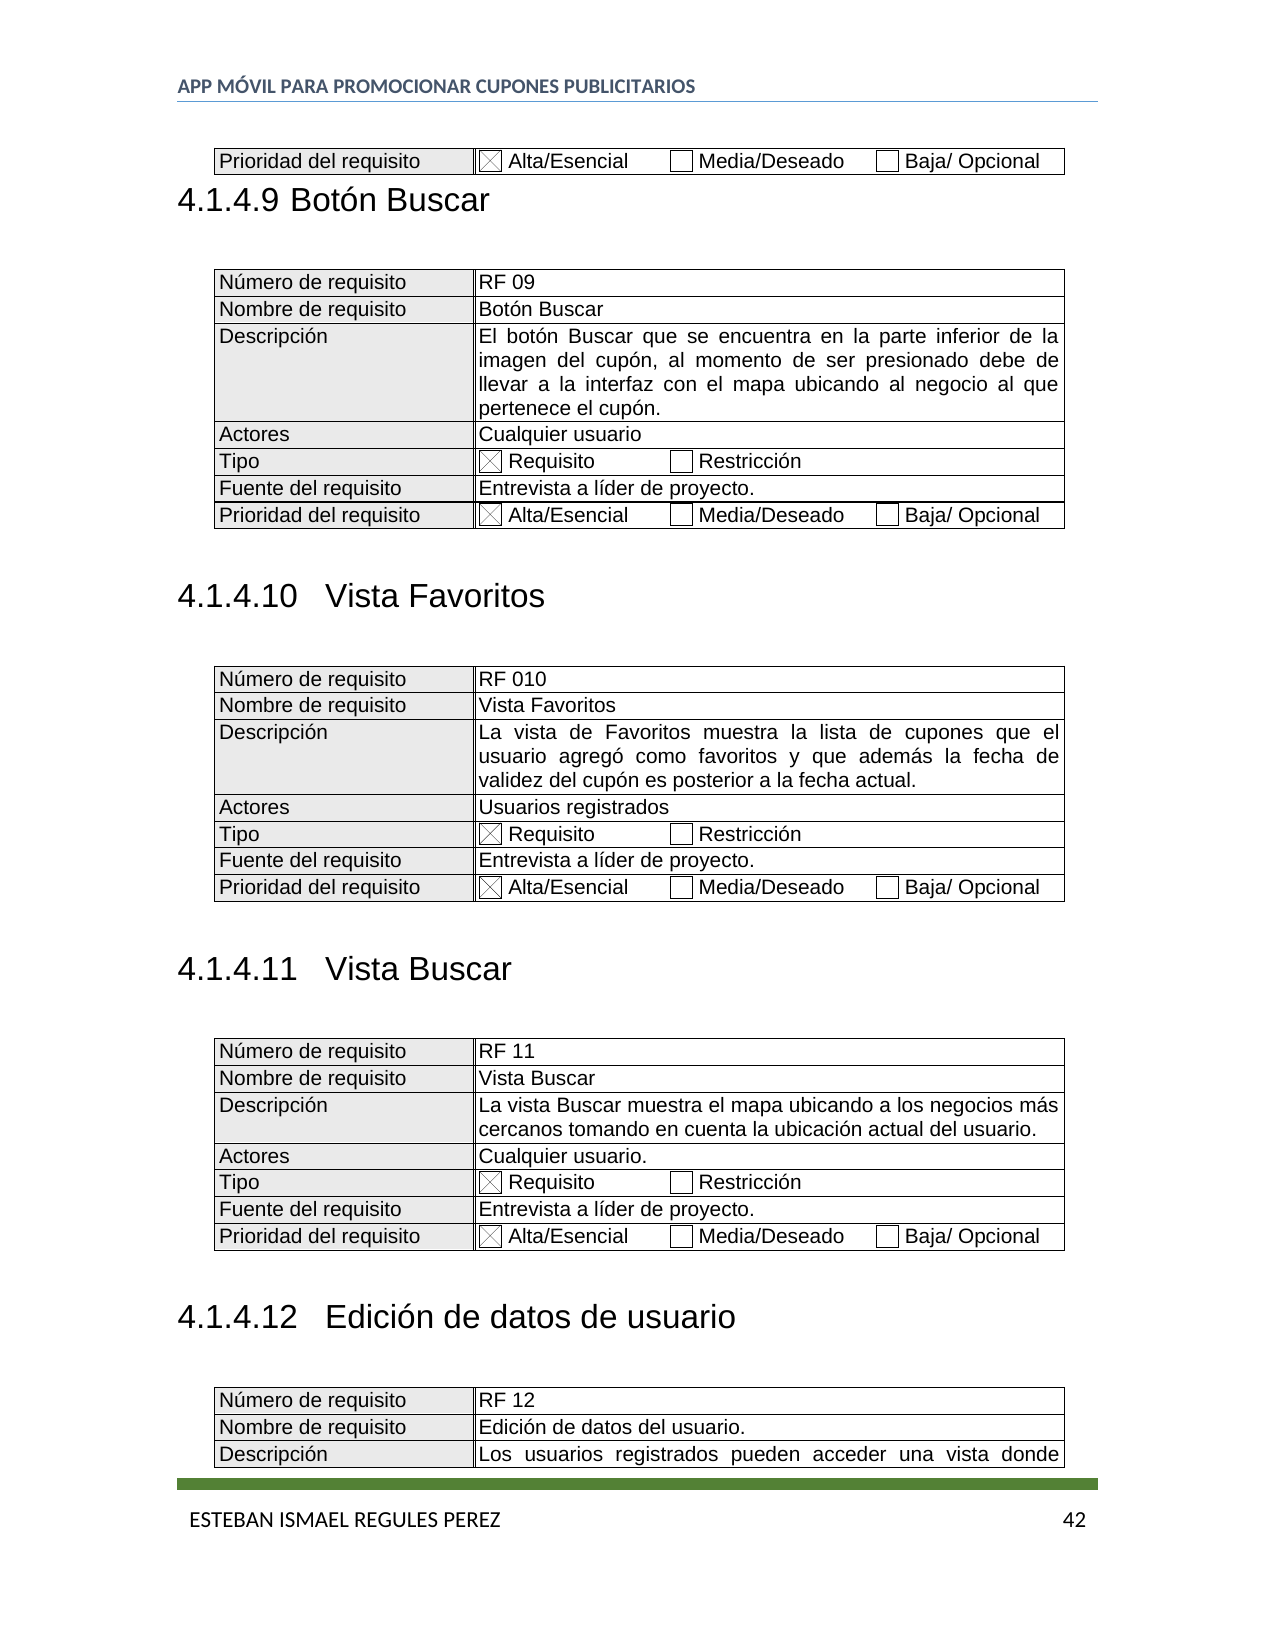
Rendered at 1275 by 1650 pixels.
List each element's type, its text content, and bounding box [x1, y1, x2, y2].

subtitle Edición de datos de usuario [177, 1297, 1098, 1336]
table_cell Tipo [215, 449, 473, 475]
subtitle Vista Favoritos [177, 576, 1098, 614]
table_cell Tipo [215, 822, 473, 847]
table_cell La vista de Favoritos muestra la lista de cupones que el usuario agregó como favoritos y que además la fecha de validez del cupón es posterior a la fecha actual. [476, 720, 1064, 794]
table_cell Media/Deseado [661, 149, 868, 174]
table_cell Media/Deseado [661, 503, 868, 528]
table_cell Entrevista a líder de proyecto. [476, 1197, 1064, 1223]
table_header RF 12 [476, 1388, 1064, 1413]
table_header Número de requisito [215, 1388, 473, 1413]
table_cell La vista Buscar muestra el mapa ubicando a los negocios más cercanos tomando en cuenta la ubicación actual del usuario. [476, 1093, 1064, 1142]
table_cell Descripción [215, 720, 473, 794]
table_cell Actores [215, 422, 473, 448]
table_cell Alta/Esencial [476, 1224, 661, 1249]
table_cell Cualquier usuario. [476, 1144, 1064, 1169]
table_cell Vista Buscar [476, 1066, 1064, 1092]
table_cell Fuente del requisito [215, 1197, 473, 1223]
table_cell Baja/ Opcional [868, 875, 1064, 901]
table_cell Media/Deseado [661, 1224, 868, 1249]
table_cell Prioridad del requisito [215, 1224, 473, 1249]
table_cell Descripción [215, 1093, 473, 1142]
table_header RF 09 [476, 270, 1064, 296]
table_cell Entrevista a líder de proyecto. [476, 848, 1064, 874]
table_cell Restricción [661, 822, 1064, 847]
table_header Número de requisito [215, 667, 473, 692]
table_cell Baja/ Opcional [868, 149, 1064, 174]
table_cell Edición de datos del usuario. [476, 1415, 1064, 1440]
table_cell Baja/ Opcional [868, 1224, 1064, 1249]
table_cell Prioridad del requisito [215, 875, 473, 901]
table_cell Entrevista a líder de proyecto. [476, 476, 1064, 501]
table_cell Prioridad del requisito [215, 149, 473, 174]
table_cell Baja/ Opcional [868, 503, 1064, 528]
subtitle Vista Buscar [177, 949, 1098, 987]
table_cell Nombre de requisito [215, 297, 473, 322]
table_cell Prioridad del requisito [215, 503, 473, 528]
table_header RF 11 [476, 1039, 1064, 1065]
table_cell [476, 1441, 1064, 1467]
table_header Número de requisito [215, 270, 473, 296]
table_cell Tipo [215, 1170, 473, 1196]
table_header Número de requisito [215, 1039, 473, 1065]
table_cell Fuente del requisito [215, 476, 473, 501]
table_header RF 010 [476, 667, 1064, 692]
table_cell Nombre de requisito [215, 693, 473, 719]
table_cell Botón Buscar [476, 297, 1064, 322]
table_cell Usuarios registrados [476, 795, 1064, 821]
table_cell Restricción [661, 1170, 1064, 1196]
table_cell Alta/Esencial [476, 149, 661, 174]
table_cell Actores [215, 795, 473, 821]
table_cell Alta/Esencial [476, 875, 661, 901]
table_cell Nombre de requisito [215, 1066, 473, 1092]
table_cell Nombre de requisito [215, 1415, 473, 1440]
table_cell Alta/Esencial [476, 503, 661, 528]
table_cell Vista Favoritos [476, 693, 1064, 719]
table_cell El botón Buscar que se encuentra en la parte inferior de la imagen del cupón, al momento de ser presionado debe de llevar a la interfaz con el mapa ubicando al negocio al que pertenece el cupón. [476, 324, 1064, 421]
table_cell Descripción [215, 1441, 473, 1467]
subtitle Botón Buscar [177, 179, 1098, 218]
table_cell Restricción [661, 449, 1064, 475]
table_cell Media/Deseado [661, 875, 868, 901]
table_cell Cualquier usuario [476, 422, 1064, 448]
table_cell Requisito [476, 1170, 661, 1196]
table_cell Descripción [215, 324, 473, 421]
table_cell Actores [215, 1144, 473, 1169]
table_cell Requisito [476, 449, 661, 475]
table_cell Requisito [476, 822, 661, 847]
table_cell Fuente del requisito [215, 848, 473, 874]
